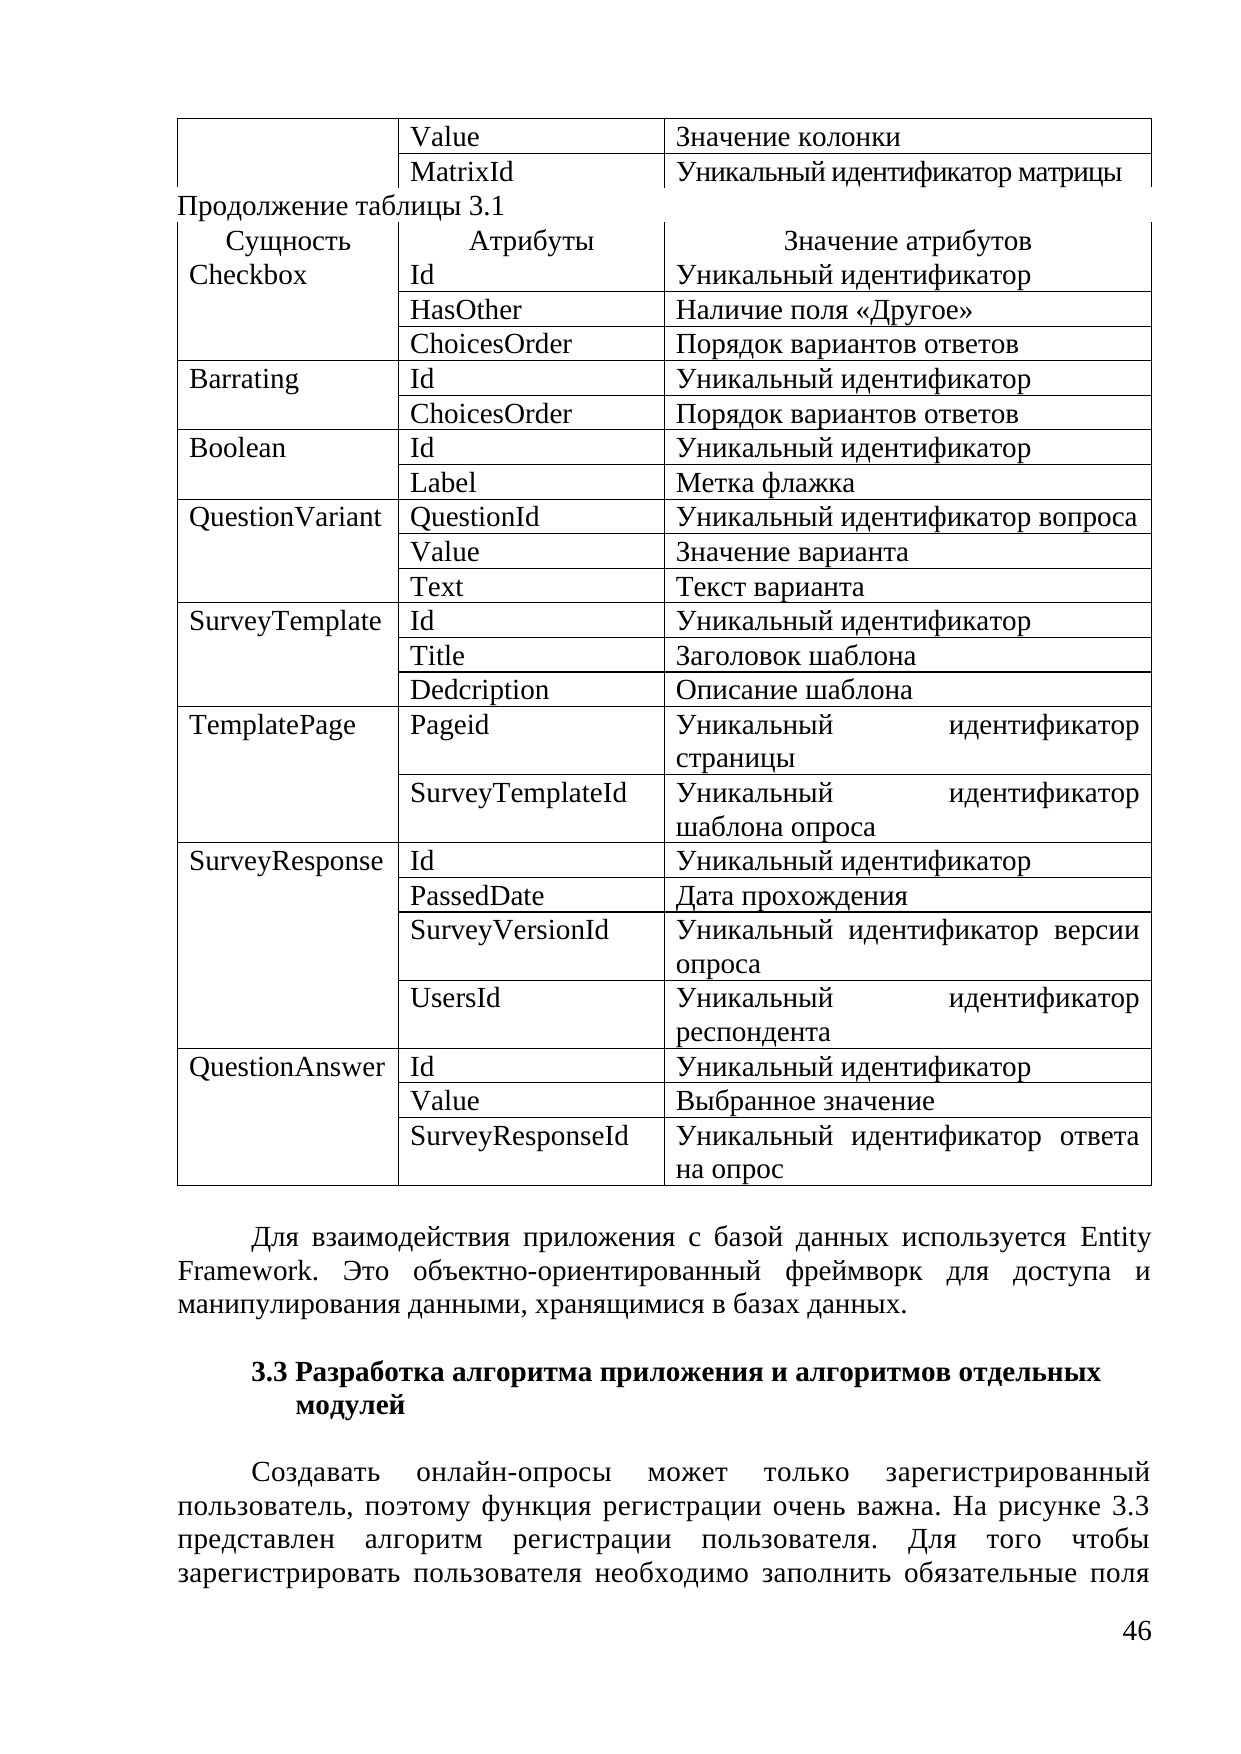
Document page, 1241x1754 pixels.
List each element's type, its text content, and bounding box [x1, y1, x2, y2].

table_cell Заголовок шаблона [665, 638, 1151, 671]
table_cell Уникальный идентификатор [665, 1049, 1151, 1082]
table_cell SurveyTemplateId [399, 775, 664, 842]
table_cell Значение варианта [665, 534, 1151, 568]
table_cell PassedDate [399, 878, 664, 911]
table_cell ChoicesOrder [399, 396, 664, 429]
table_cell Наличие поля «Другое» [665, 292, 1151, 326]
text 3.3 Разработка алгоритма приложения и алгоритмов отдельных модулей [251, 1354, 1152, 1421]
text Для взаимодействия приложения с базой данных используется Entity Framework. Это объектно-ориентированный фреймворк для доступа и манипулирования данными, хранящимися в базах данных. [177, 1219, 1152, 1320]
table_cell SurveyTemplate [178, 603, 398, 706]
table_cell Уникальный идентификатор [665, 843, 1151, 877]
table_cell Id [399, 361, 664, 395]
table_cell Id [399, 1049, 664, 1082]
table_cell Value [399, 1083, 664, 1117]
table_cell Дата прохождения [665, 878, 1151, 911]
table_cell QuestionId [399, 500, 664, 533]
table_cell Уникальный идентификатор [665, 603, 1151, 637]
table_cell SurveyVersionId [399, 913, 664, 979]
table_cell SurveyResponse [178, 843, 398, 1048]
table_cell Id [399, 843, 664, 877]
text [177, 1454, 1152, 1588]
table_cell Уникальный идентификатор страницы [665, 707, 1151, 774]
table_cell Уникальный идентификатор [665, 258, 1151, 291]
table_cell Уникальный идентификатор шаблона опроса [665, 775, 1151, 842]
table_cell Id [399, 430, 664, 464]
table_cell MatrixId [399, 154, 664, 187]
table_cell HasOther [399, 292, 664, 326]
table_cell Id [399, 258, 664, 291]
table_cell Dedcription [399, 673, 664, 706]
table_cell Id [399, 603, 664, 637]
table_cell Уникальный идентификатор [665, 361, 1151, 395]
table_cell Сущность [178, 223, 398, 256]
table_cell SurveyResponseId [399, 1118, 664, 1185]
table_cell Value [399, 119, 664, 153]
table_cell Текст варианта [665, 569, 1151, 602]
table_cell Text [399, 569, 664, 602]
table_cell Label [399, 465, 664, 498]
table_cell Уникальный идентификатор [665, 430, 1151, 464]
table_cell Boolean [178, 430, 398, 498]
table_cell Уникальный идентификатор матрицы [665, 154, 1151, 187]
table_cell Порядок вариантов ответов [665, 396, 1151, 429]
table_cell Pageid [399, 707, 664, 774]
table_cell Продолжение таблицы 3.1 [178, 188, 1151, 222]
table_cell Порядок вариантов ответов [665, 327, 1151, 360]
table_cell QuestionAnswer [178, 1049, 398, 1185]
table_cell Checkbox [178, 258, 398, 360]
table_cell Описание шаблона [665, 673, 1151, 706]
table_cell Уникальный идентификатор ответа на опрос [665, 1118, 1151, 1185]
table_cell Value [399, 534, 664, 568]
table_cell Title [399, 638, 664, 671]
table_cell UsersId [399, 981, 664, 1048]
table_cell Barrating [178, 361, 398, 429]
table_cell TemplatePage [178, 707, 398, 842]
table_cell Выбранное значение [665, 1083, 1151, 1117]
table_cell Значение колонки [665, 119, 1151, 153]
table_cell Атрибуты [399, 223, 664, 256]
table_cell QuestionVariant [178, 500, 398, 602]
table_cell Уникальный идентификатор респондента [665, 981, 1151, 1048]
table_cell Метка флажка [665, 465, 1151, 498]
table_cell ChoicesOrder [399, 327, 664, 360]
table_cell Значение атрибутов [665, 223, 1151, 256]
table_cell Уникальный идентификатор вопроса [665, 500, 1151, 533]
table_cell Уникальный идентификатор версии опроса [665, 913, 1151, 979]
